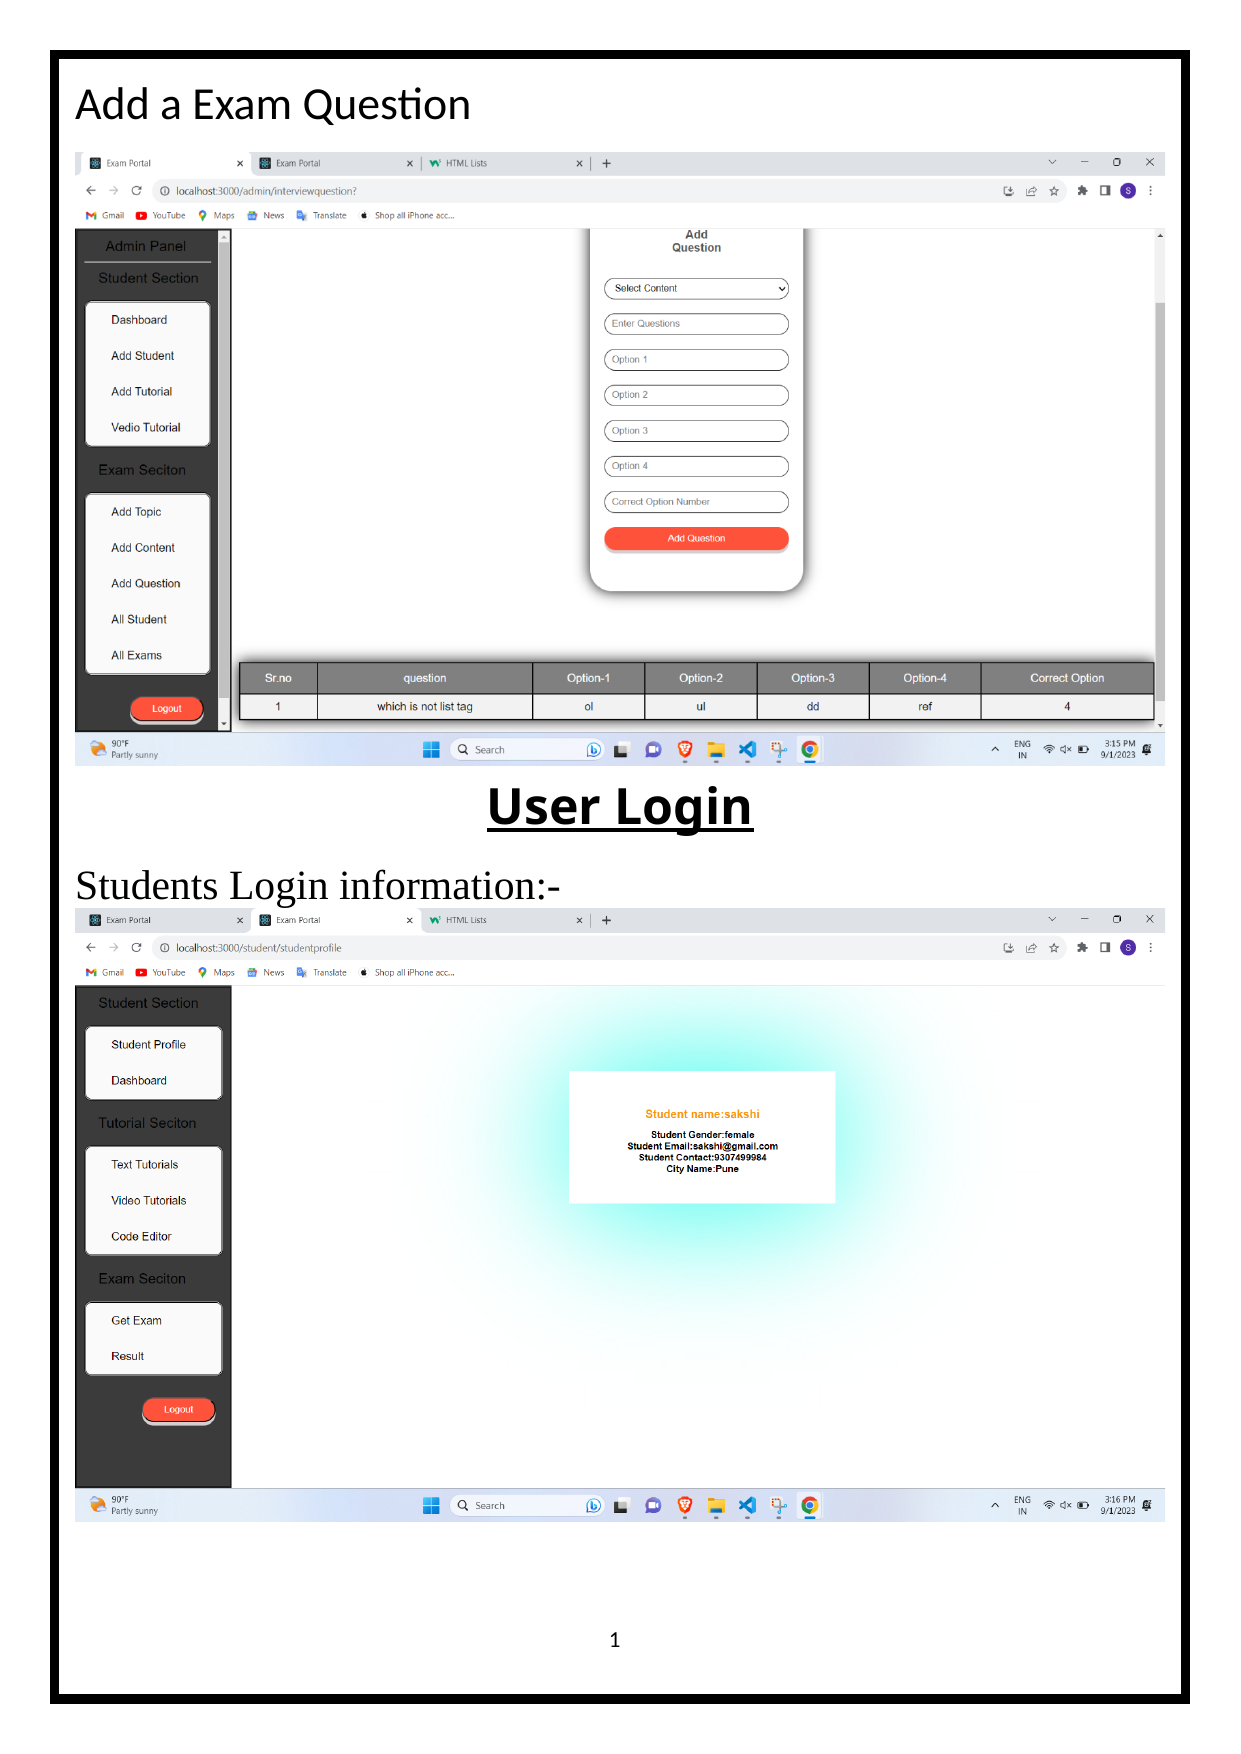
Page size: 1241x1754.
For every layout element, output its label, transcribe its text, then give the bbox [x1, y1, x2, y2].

text Students Login information:- [75, 861, 1165, 908]
picture [75, 908, 1166, 1522]
text User Login [75, 766, 1165, 839]
picture [75, 152, 1166, 766]
text Add a Exam Question [75, 75, 1165, 131]
